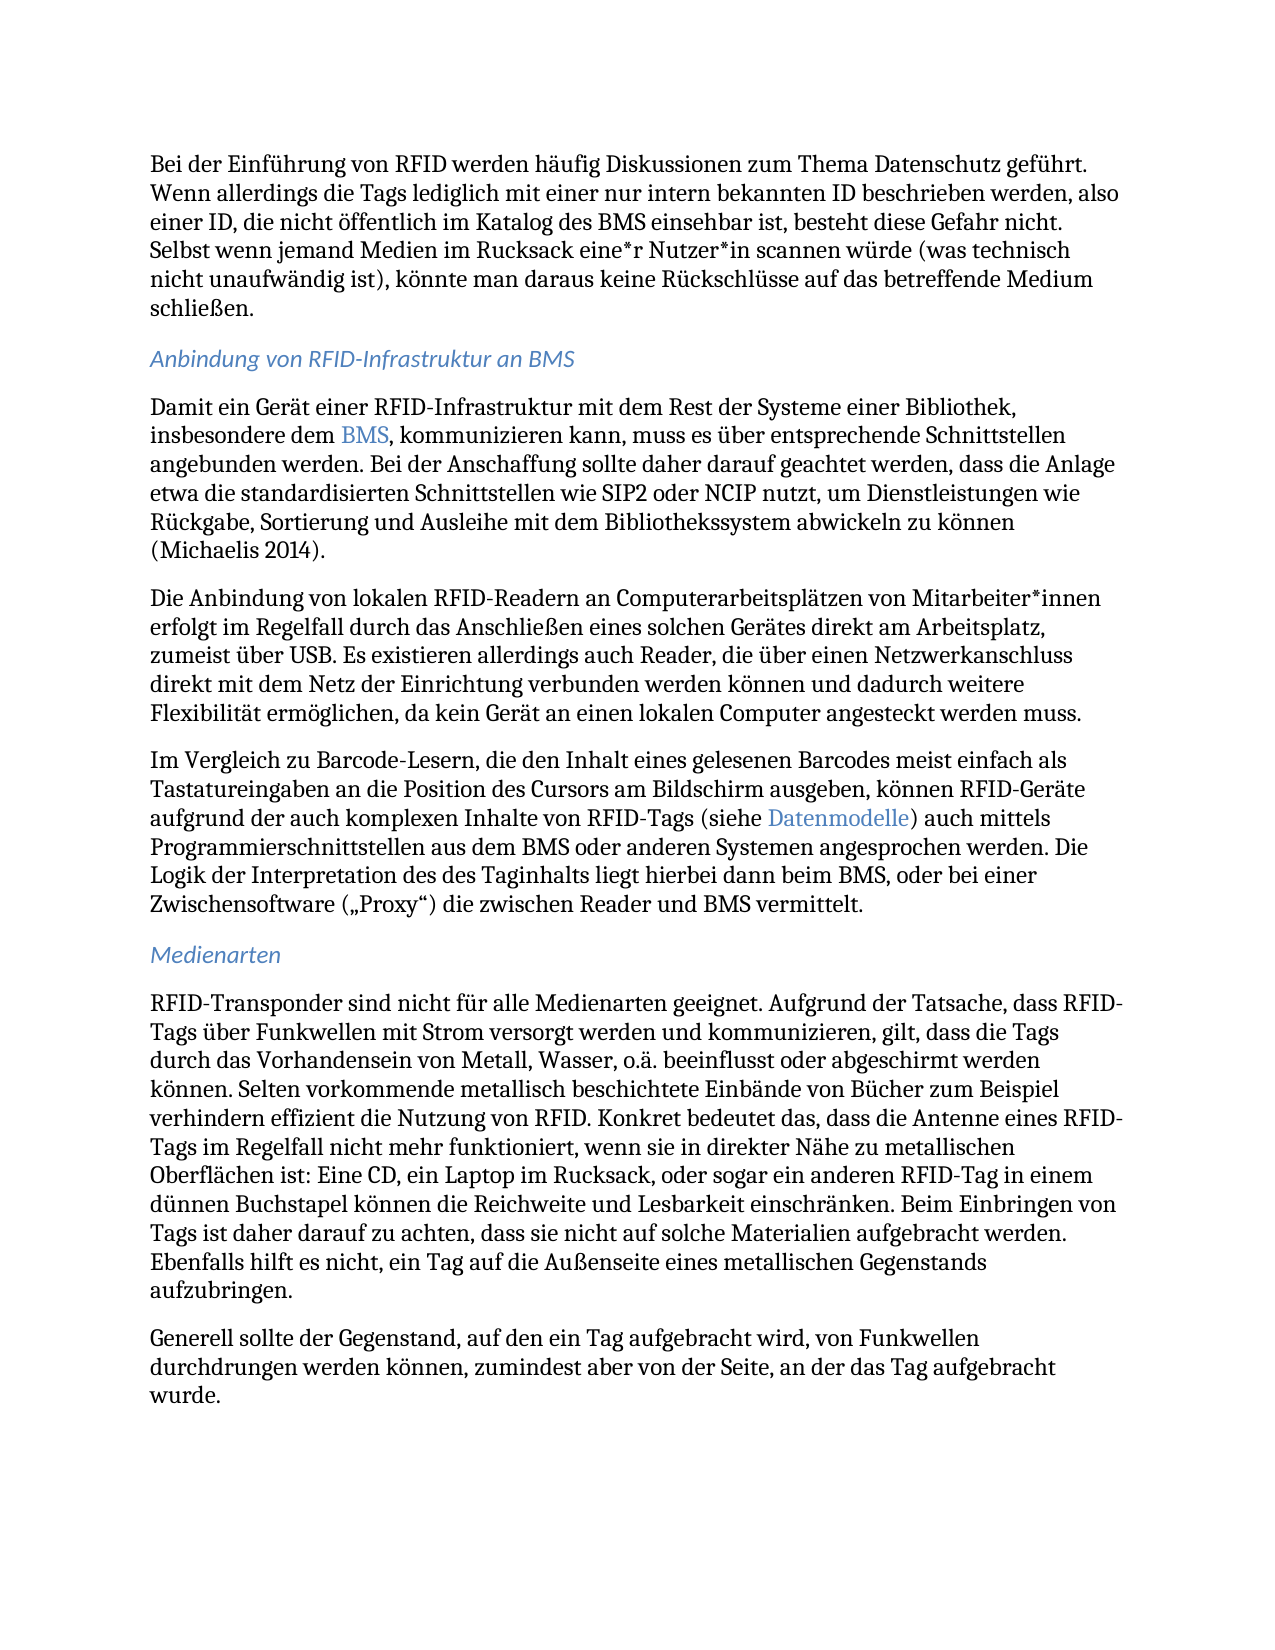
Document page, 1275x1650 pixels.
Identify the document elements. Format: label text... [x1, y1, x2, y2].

text Die Anbindung von lokalen RFID-Readern an Computerarbeitsplätzen von Mitarbeiter*innen erfolgt im Regelfall durch das Anschließen eines solchen Gerätes direkt am Arbeitsplatz, zumeist über USB. Es existieren allerdings auch Reader, die über einen Netzwerkanschluss direkt mit dem Netz der Einrichtung verbunden werden können und dadurch weitere Flexibilität ermöglichen, da kein Gerät an einen lokalen Computer angesteckt werden muss. [150, 584, 1125, 728]
text Damit ein Gerät einer RFID-Infrastruktur mit dem Rest der Systeme einer Bibliothek, insbesondere dem BMS, kommunizieren kann, muss es über entsprechende Schnittstellen angebunden werden. Bei der Anschaffung sollte daher darauf geachtet werden, dass die Anlage etwa die standardisierten Schnittstellen wie SIP2 oder NCIP nutzt, um Dienstleistungen wie Rückgabe, Sortierung und Ausleihe mit dem Bibliothekssystem abwickeln zu können (Michaelis 2014). [150, 393, 1125, 565]
text Bei der Einführung von RFID werden häufig Diskussionen zum Thema Datenschutz geführt. Wenn allerdings die Tags lediglich mit einer nur intern bekannten ID beschrieben werden, also einer ID, die nicht öffentlich im Katalog des BMS einsehbar ist, besteht diese Gefahr nicht. Selbst wenn jemand Medien im Rucksack eine*r Nutzer*in scannen würde (was technisch nicht unaufwändig ist), könnte man daraus keine Rückschlüsse auf das betreffende Medium schließen. [150, 150, 1125, 322]
subtitle Medienarten [150, 940, 1125, 970]
subtitle Anbindung von RFID-Infrastruktur an BMS [150, 343, 1125, 374]
text RFID-Transponder sind nicht für alle Medienarten geeignet. Aufgrund der Tatsache, dass RFID-Tags über Funkwellen mit Strom versorgt werden und kommunizieren, gilt, dass die Tags durch das Vorhandensein von Metall, Wasser, o.ä. beeinflusst oder abgeschirmt werden können. Selten vorkommende metallisch beschichtete Einbände von Bücher zum Beispiel verhindern effizient die Nutzung von RFID. Konkret bedeutet das, dass die Antenne eines RFID-Tags im Regelfall nicht mehr funktioniert, wenn sie in direkter Nähe zu metallischen Oberflächen ist: Eine CD, ein Laptop im Rucksack, oder sogar ein anderen RFID-Tag in einem dünnen Buchstapel können die Reichweite und Lesbarkeit einschränken. Beim Einbringen von Tags ist daher darauf zu achten, dass sie nicht auf solche Materialien aufgebracht werden. Ebenfalls hilft es nicht, ein Tag auf die Außenseite eines metallischen Gegenstands aufzubringen. [150, 989, 1125, 1305]
text Im Vergleich zu Barcode-Lesern, die den Inhalt eines gelesenen Barcodes meist einfach als Tastatureingaben an die Position des Cursors am Bildschirm ausgeben, können RFID-Geräte aufgrund der auch komplexen Inhalte von RFID-Tags (siehe Datenmodelle) auch mittels Programmierschnittstellen aus dem BMS oder anderen Systemen angesprochen werden. Die Logik der Interpretation des des Taginhalts liegt hierbei dann beim BMS, oder bei einer Zwischensoftware („Proxy“) die zwischen Reader und BMS vermittelt. [150, 746, 1125, 919]
text Generell sollte der Gegenstand, auf den ein Tag aufgebracht wird, von Funkwellen durchdrungen werden können, zumindest aber von der Seite, an der das Tag aufgebracht wurde. [150, 1324, 1125, 1410]
